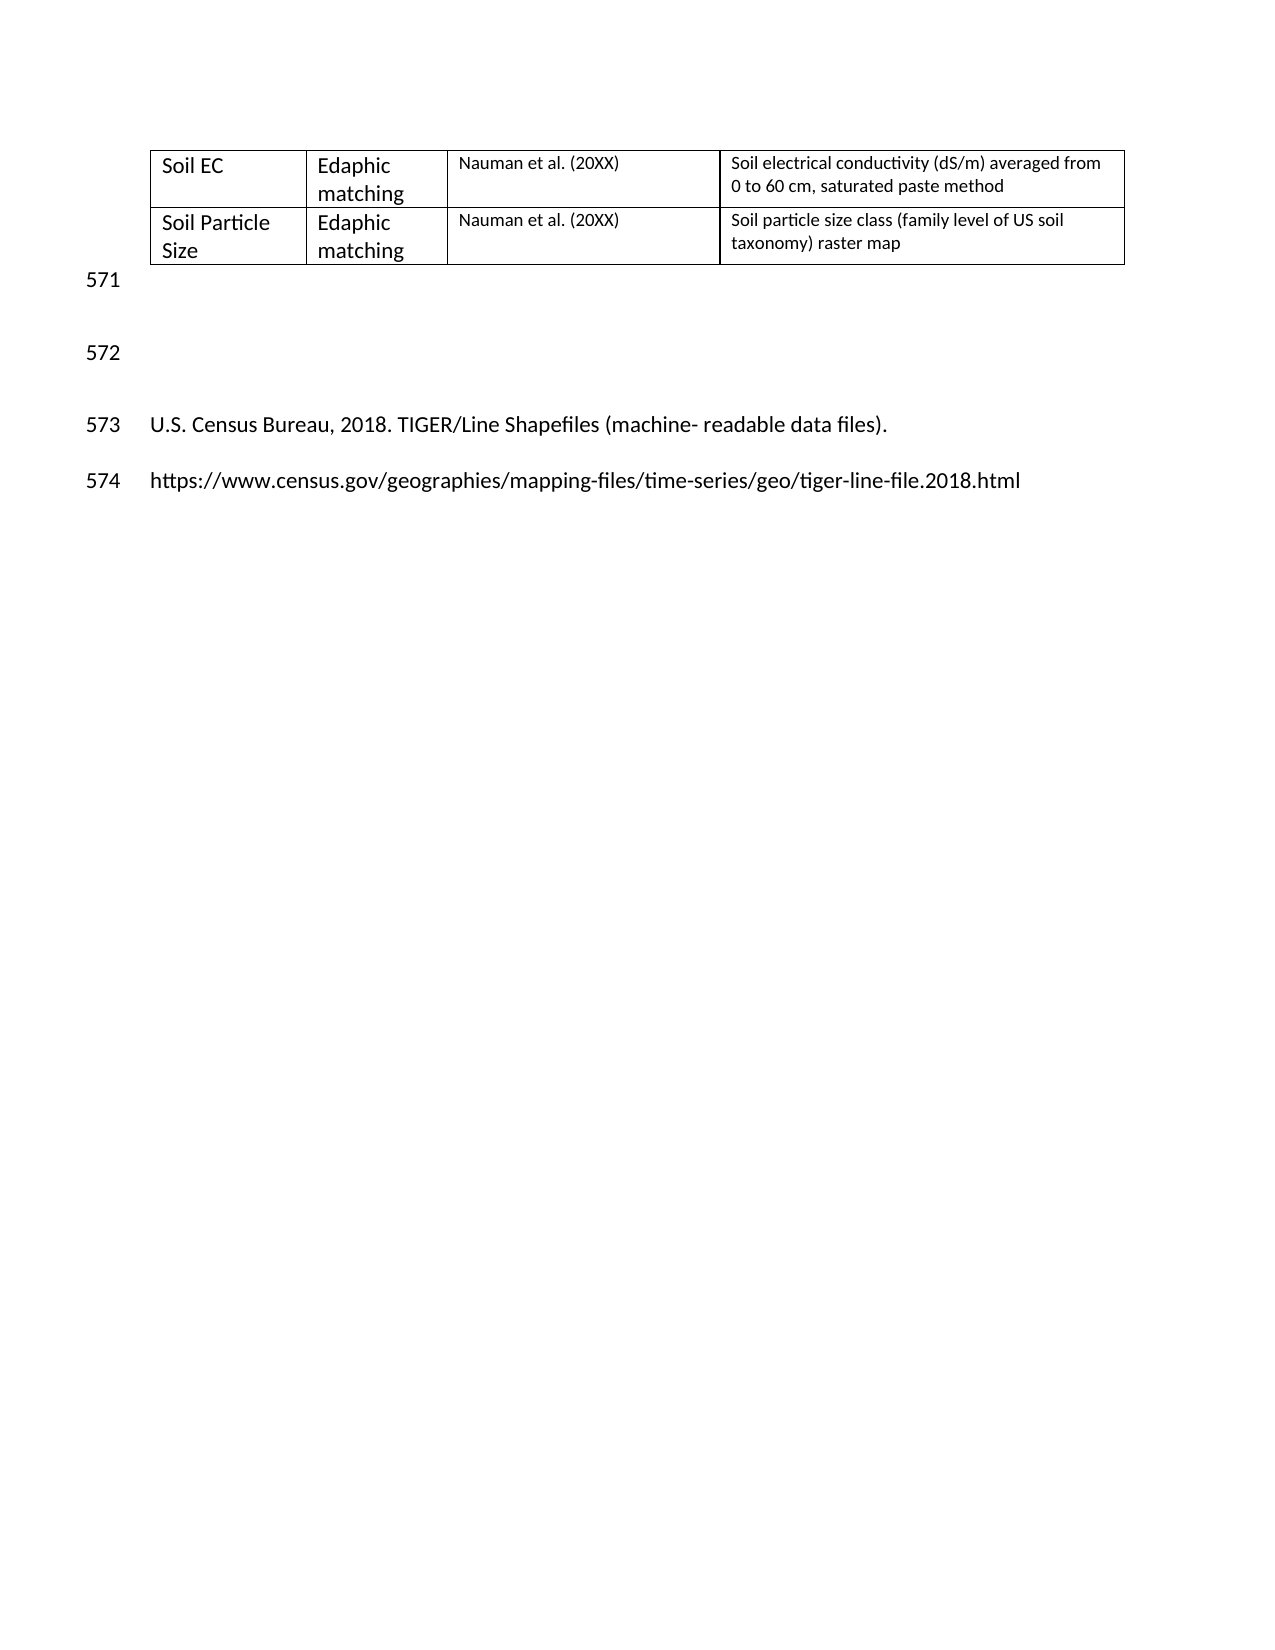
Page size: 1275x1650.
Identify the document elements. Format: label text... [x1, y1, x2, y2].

table_cell Soil electrical conductivity (dS/m) averaged from 0 to 60 cm, saturated paste method [721, 151, 1124, 207]
table_cell Soil particle size class (family level of US soil taxonomy) raster map [721, 208, 1124, 264]
table_cell Nauman et al. (20XX) [448, 151, 719, 207]
table_cell Edaphic matching [307, 151, 447, 207]
table_cell Soil Particle Size [151, 208, 306, 264]
table_cell Soil EC [151, 151, 306, 207]
table_cell Nauman et al. (20XX) [448, 208, 719, 264]
text U.S. Census Bureau, 2018. TIGER/Line Shapefiles (machine- readable data files). https://www.census.gov/geographies/mapping-files/time-series/geo/tiger-line-file.2018.html [150, 411, 1125, 495]
table_cell Edaphic matching [307, 208, 447, 264]
